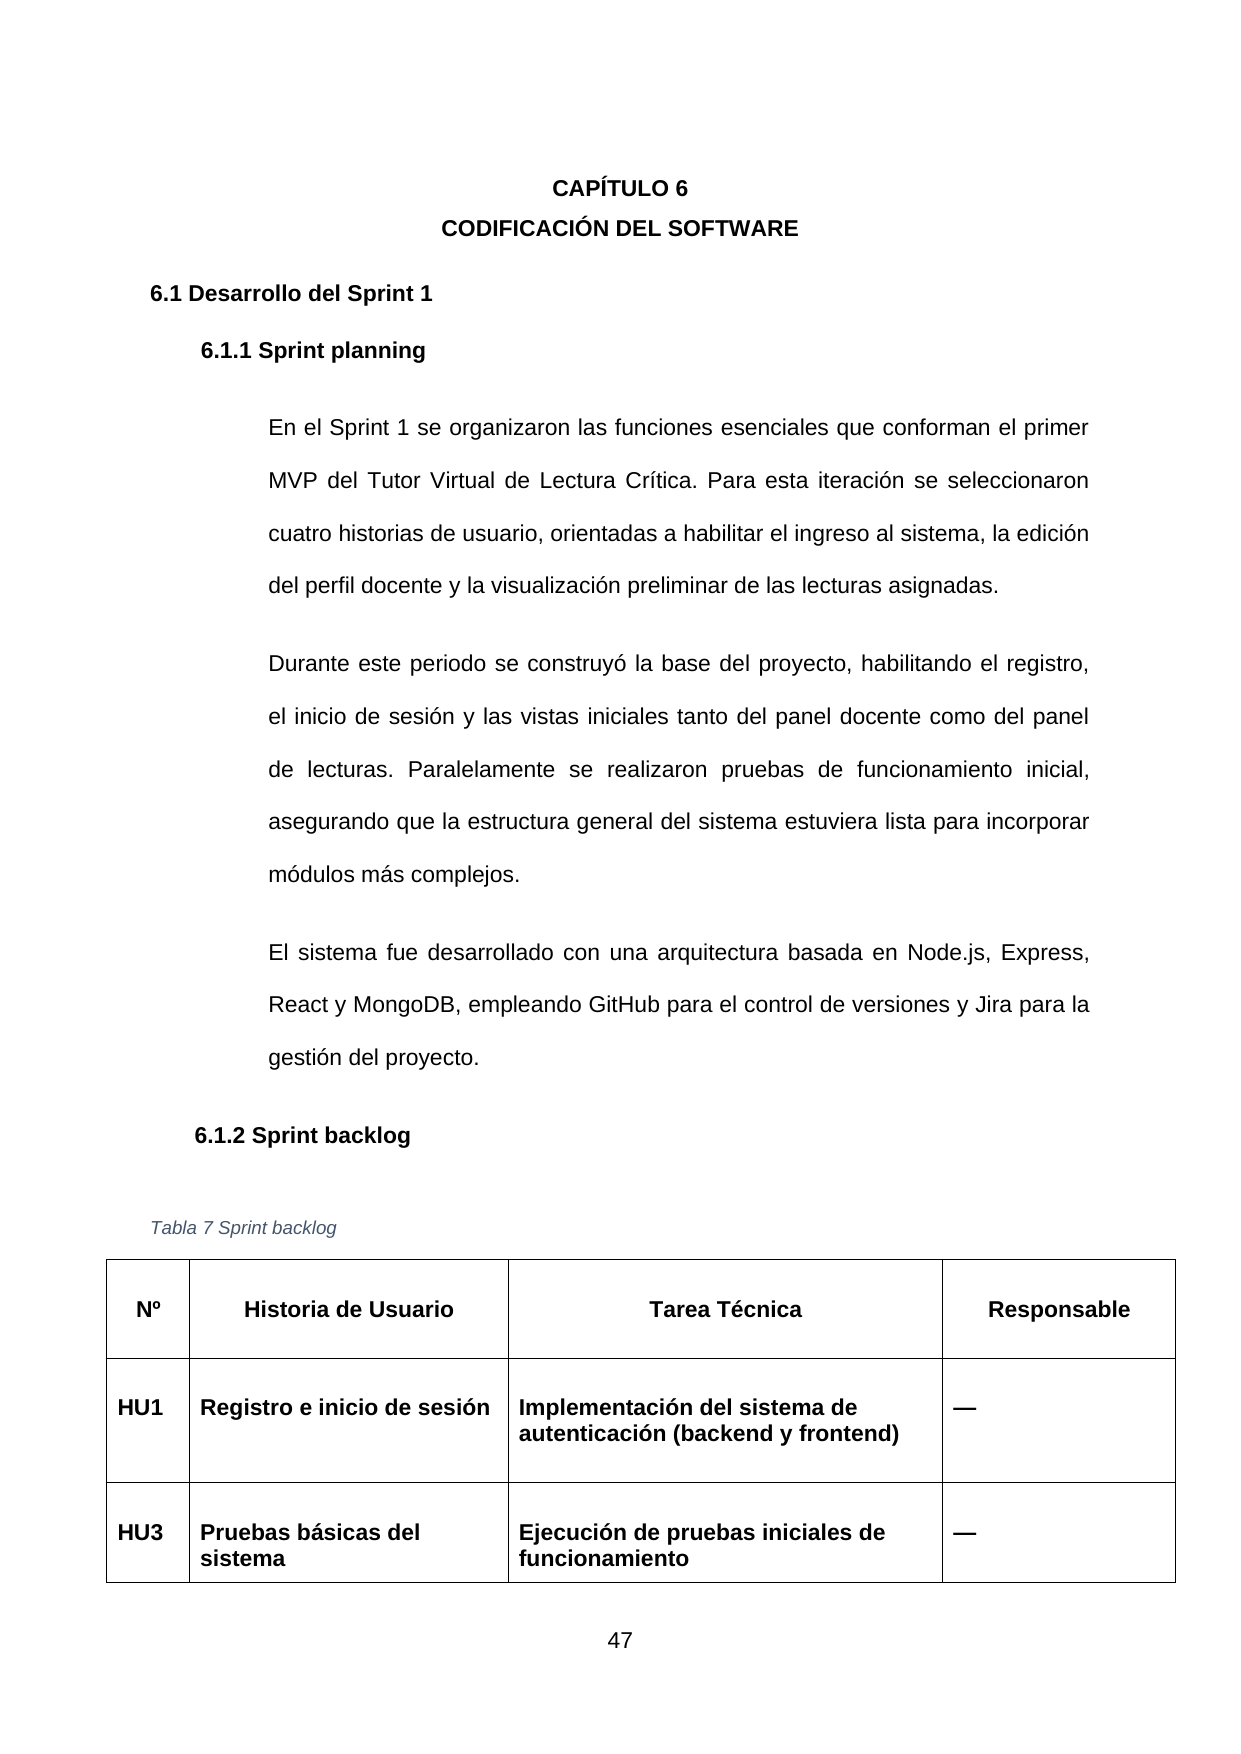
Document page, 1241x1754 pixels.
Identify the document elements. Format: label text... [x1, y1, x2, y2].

table_header Tarea Técnica [509, 1260, 942, 1357]
table_header Historia de Usuario [190, 1260, 508, 1357]
subtitle 6.1.2 Sprint backlog [194, 1122, 1090, 1148]
table_cell Implementación del sistema de autenticación (backend y frontend) [509, 1359, 942, 1482]
text En el Sprint 1 se organizaron las funciones esenciales que conforman el primer MVP del Tutor Virtual de Lectura Crítica. Para esta iteración se seleccionaron cuatro historias de usuario, orientadas a habilitar el ingreso al sistema, la edición del perfil docente y la visualización preliminar de las lecturas asignadas. [268, 414, 1090, 599]
table_cell Ejecución de pruebas iniciales de funcionamiento [509, 1483, 942, 1582]
subtitle 6.1.1 Sprint planning [194, 337, 1090, 363]
text Durante este periodo se construyó la base del proyecto, habilitando el registro, el inicio de sesión y las vistas iniciales tanto del panel docente como del panel de lecturas. Paralelamente se realizaron pruebas de funcionamiento inicial, asegurando que la estructura general del sistema estuviera lista para incorporar módulos más complejos. [268, 650, 1090, 887]
subtitle 6.1 Desarrollo del Sprint 1 [150, 280, 1090, 306]
table_cell HU1 [107, 1359, 189, 1482]
table_cell Registro e inicio de sesión [190, 1359, 508, 1482]
table_cell — [943, 1483, 1175, 1582]
subtitle CODIFICACIÓN DEL SOFTWARE [150, 214, 1090, 241]
table_cell HU3 [107, 1483, 189, 1582]
text El sistema fue desarrollado con una arquitectura basada en Node.js, Express, React y MongoDB, empleando GitHub para el control de versiones y Jira para la gestión del proyecto. [268, 939, 1090, 1070]
table_cell Pruebas básicas del sistema [190, 1483, 508, 1582]
text Tabla Sprint backlog [150, 1217, 1090, 1238]
subtitle CAPÍTULO 6 [150, 175, 1090, 201]
table_header Responsable [943, 1260, 1175, 1357]
table_cell — [943, 1359, 1175, 1482]
table_header Nº [107, 1260, 189, 1357]
